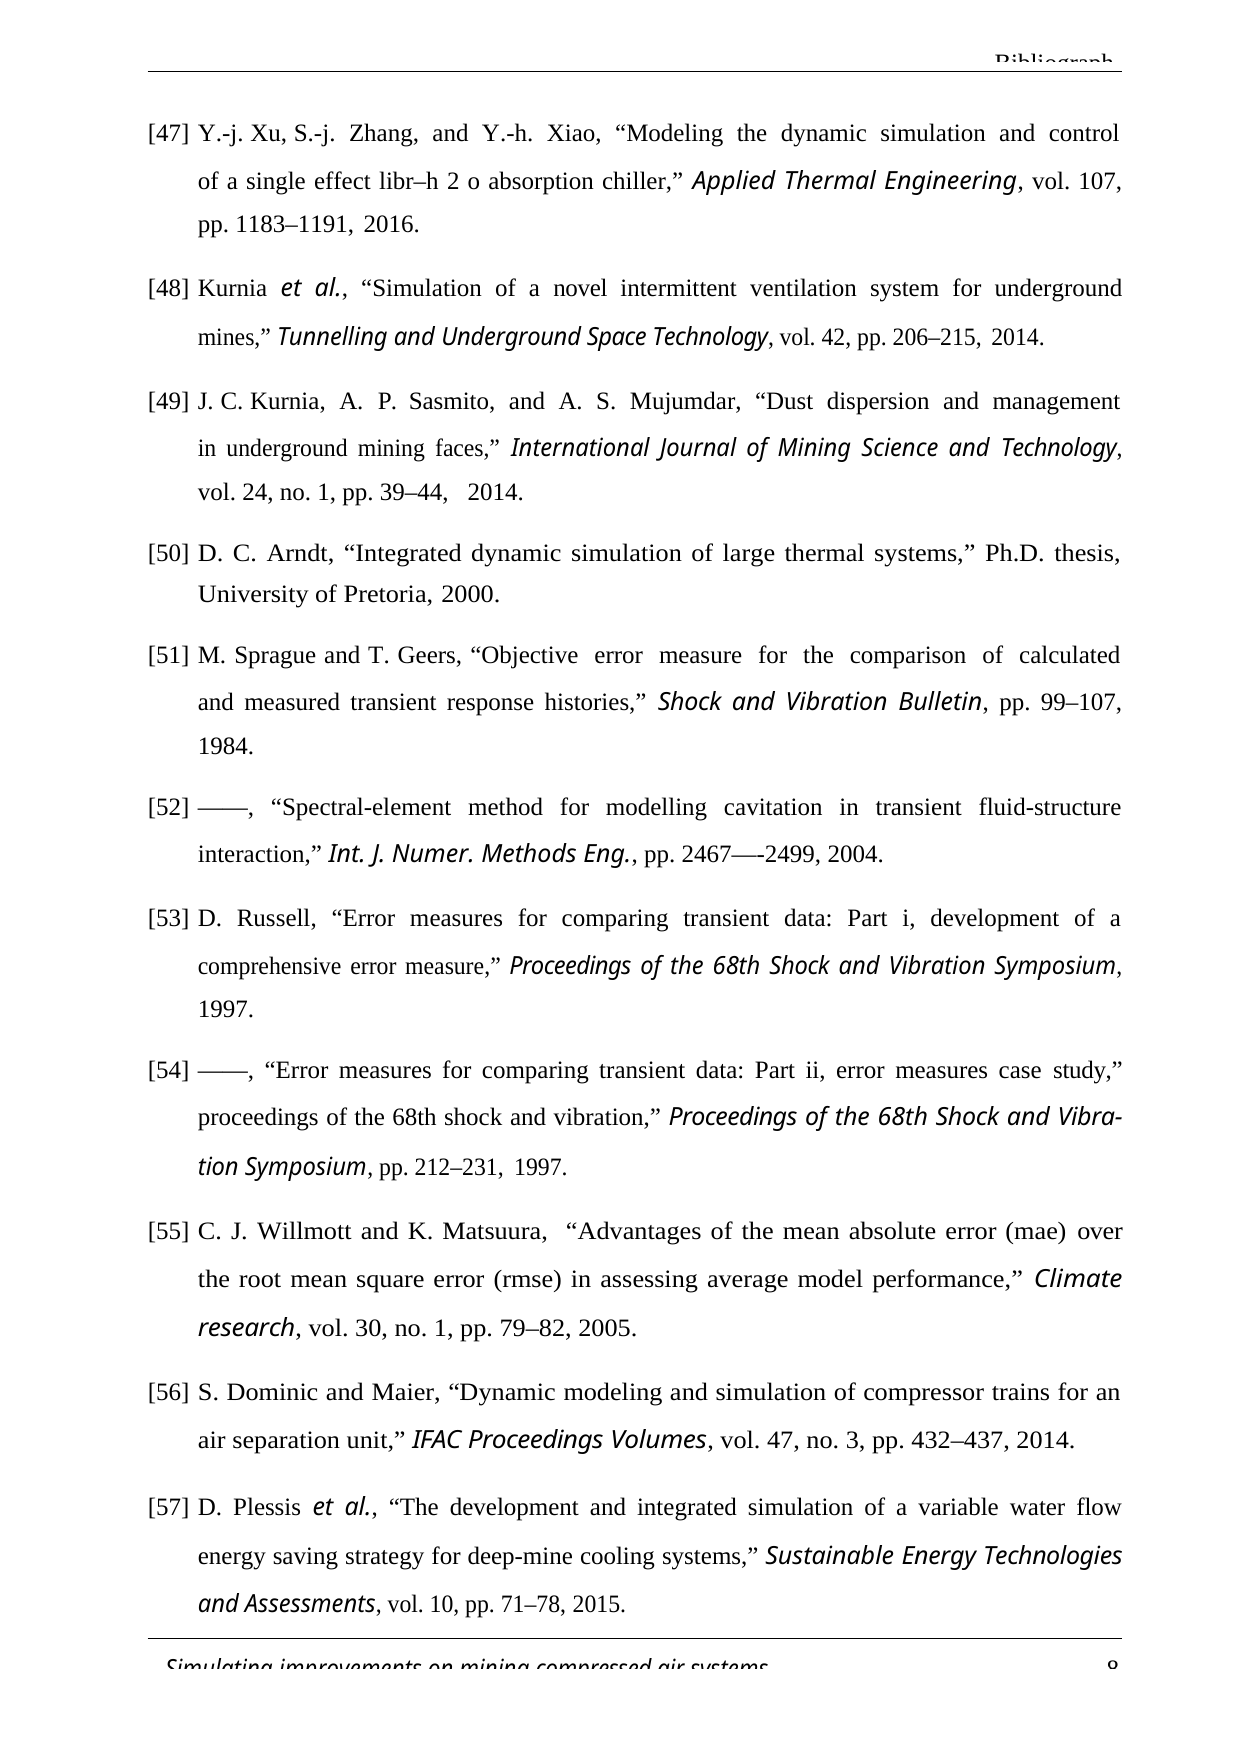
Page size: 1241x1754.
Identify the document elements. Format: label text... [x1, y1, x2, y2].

list Kurnia et al., “Simulation of a novel intermittent ventilation system for underground mines,” Tunnelling and Underground Space Technology, vol. 42, pp. 206–215, 2014. [148, 270, 1122, 353]
list D. Plessis et al., “The development and integrated simulation of a variable water flow energy saving strategy for deep-mine cooling systems,” Sustainable Energy Technologies and Assessments, vol. 10, pp. 71–78, 2015. [148, 1489, 1122, 1620]
list S. Dominic and Maier, “Dynamic modeling and simulation of compressor trains for an air separation unit,” IFAC Proceedings Volumes, vol. 47, no. 3, pp. 432–437, 2014. [148, 1377, 1122, 1456]
list C. J. Willmott and K. Matsuura, “Advantages of the mean absolute error (mae) over the root mean square error (rmse) in assessing average model performance,” Climate research, vol. 30, no. 1, pp. 79–82, 2005. [148, 1216, 1122, 1344]
list ——, “Error measures for comparing transient data: Part ii, error measures case study,” proceedings of the 68th shock and vibration,” Proceedings of the 68th Shock and Vibra- tion Symposium, pp. 212–231, 1997. [148, 1055, 1122, 1182]
list D. C. Arndt, “Integrated dynamic simulation of large thermal systems,” Ph.D. thesis, University of Pretoria, 2000. [148, 538, 1122, 608]
list ——, “Spectral-element method for modelling cavitation in transient fluid-structure interaction,” Int. J. Numer. Methods Eng., pp. 2467—-2499, 2004. [148, 792, 1122, 870]
list Y.-j. Xu, S.-j. Zhang, and Y.-h. Xiao, “Modeling the dynamic simulation and control of a single effect libr–h 2 o absorption chiller,” Applied Thermal Engineering, vol. 107, pp. 1183–1191, 2016. [148, 118, 1122, 238]
list J. C. Kurnia, A. P. Sasmito, and A. S. Mujumdar, “Dust dispersion and management in underground mining faces,” International Journal of Mining Science and Technology, vol. 24, no. 1, pp. 39–44, 2014. [148, 386, 1122, 506]
list D. Russell, “Error measures for comparing transient data: Part i, development of a comprehensive error measure,” Proceedings of the 68th Shock and Vibration Symposium, 1997. [148, 903, 1122, 1023]
list M. Sprague and T. Geers, “Objective error measure for the comparison of calculated and measured transient response histories,” Shock and Vibration Bulletin, pp. 99–107, 1984. [148, 640, 1122, 760]
